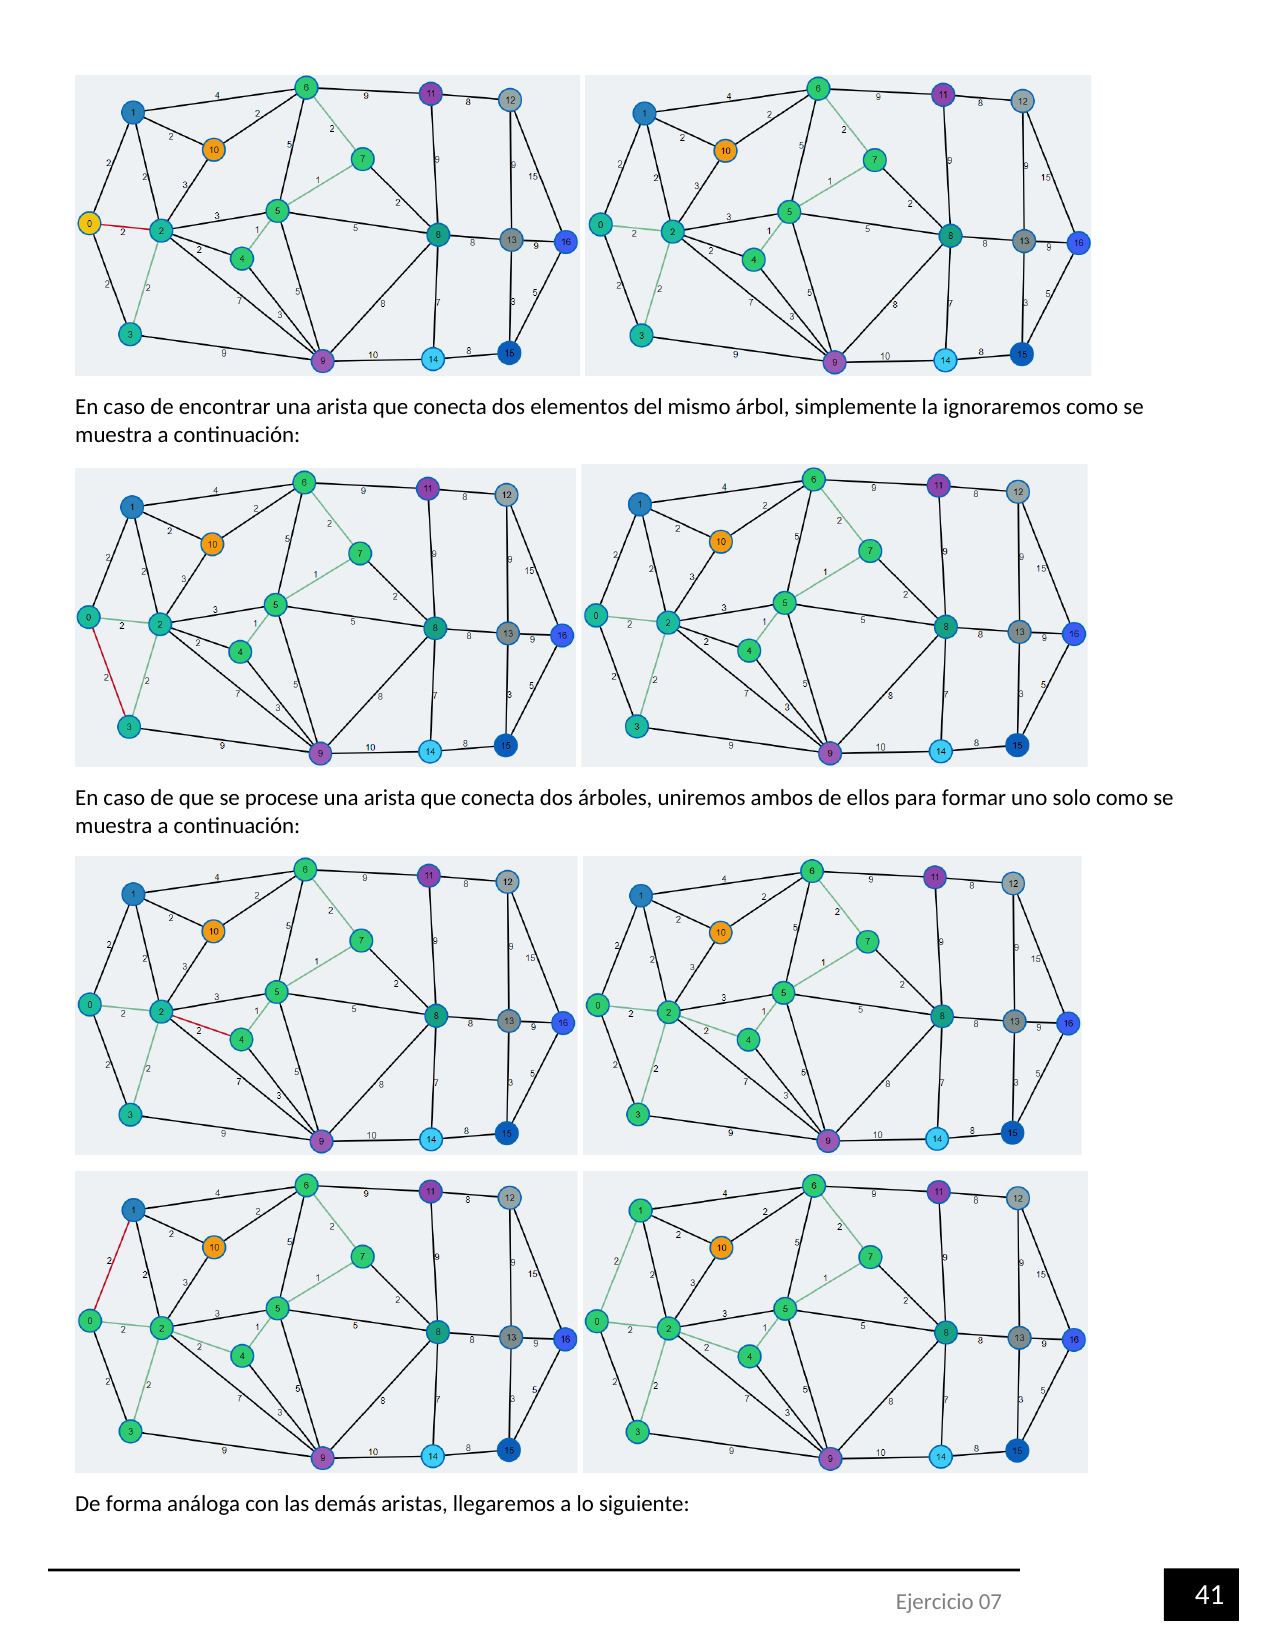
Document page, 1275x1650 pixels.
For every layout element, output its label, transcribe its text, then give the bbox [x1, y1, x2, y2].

picture [583, 856, 1082, 1155]
text En caso de encontrar una arista que conecta dos elementos del mismo árbol, simplemente la ignoraremos como se muestra a continuación: [75, 392, 1200, 448]
picture [585, 75, 1092, 376]
text De forma análoga con las demás aristas, llegaremos a lo siguiente: [75, 1489, 1200, 1518]
picture [75, 75, 580, 376]
picture [75, 856, 578, 1155]
picture [583, 1171, 1088, 1473]
picture [75, 1171, 578, 1473]
picture [75, 468, 577, 767]
text En caso de que se procese una arista que conecta dos árboles, uniremos ambos de ellos para formar uno solo como se muestra a continuación: [75, 783, 1200, 839]
picture [581, 464, 1088, 767]
